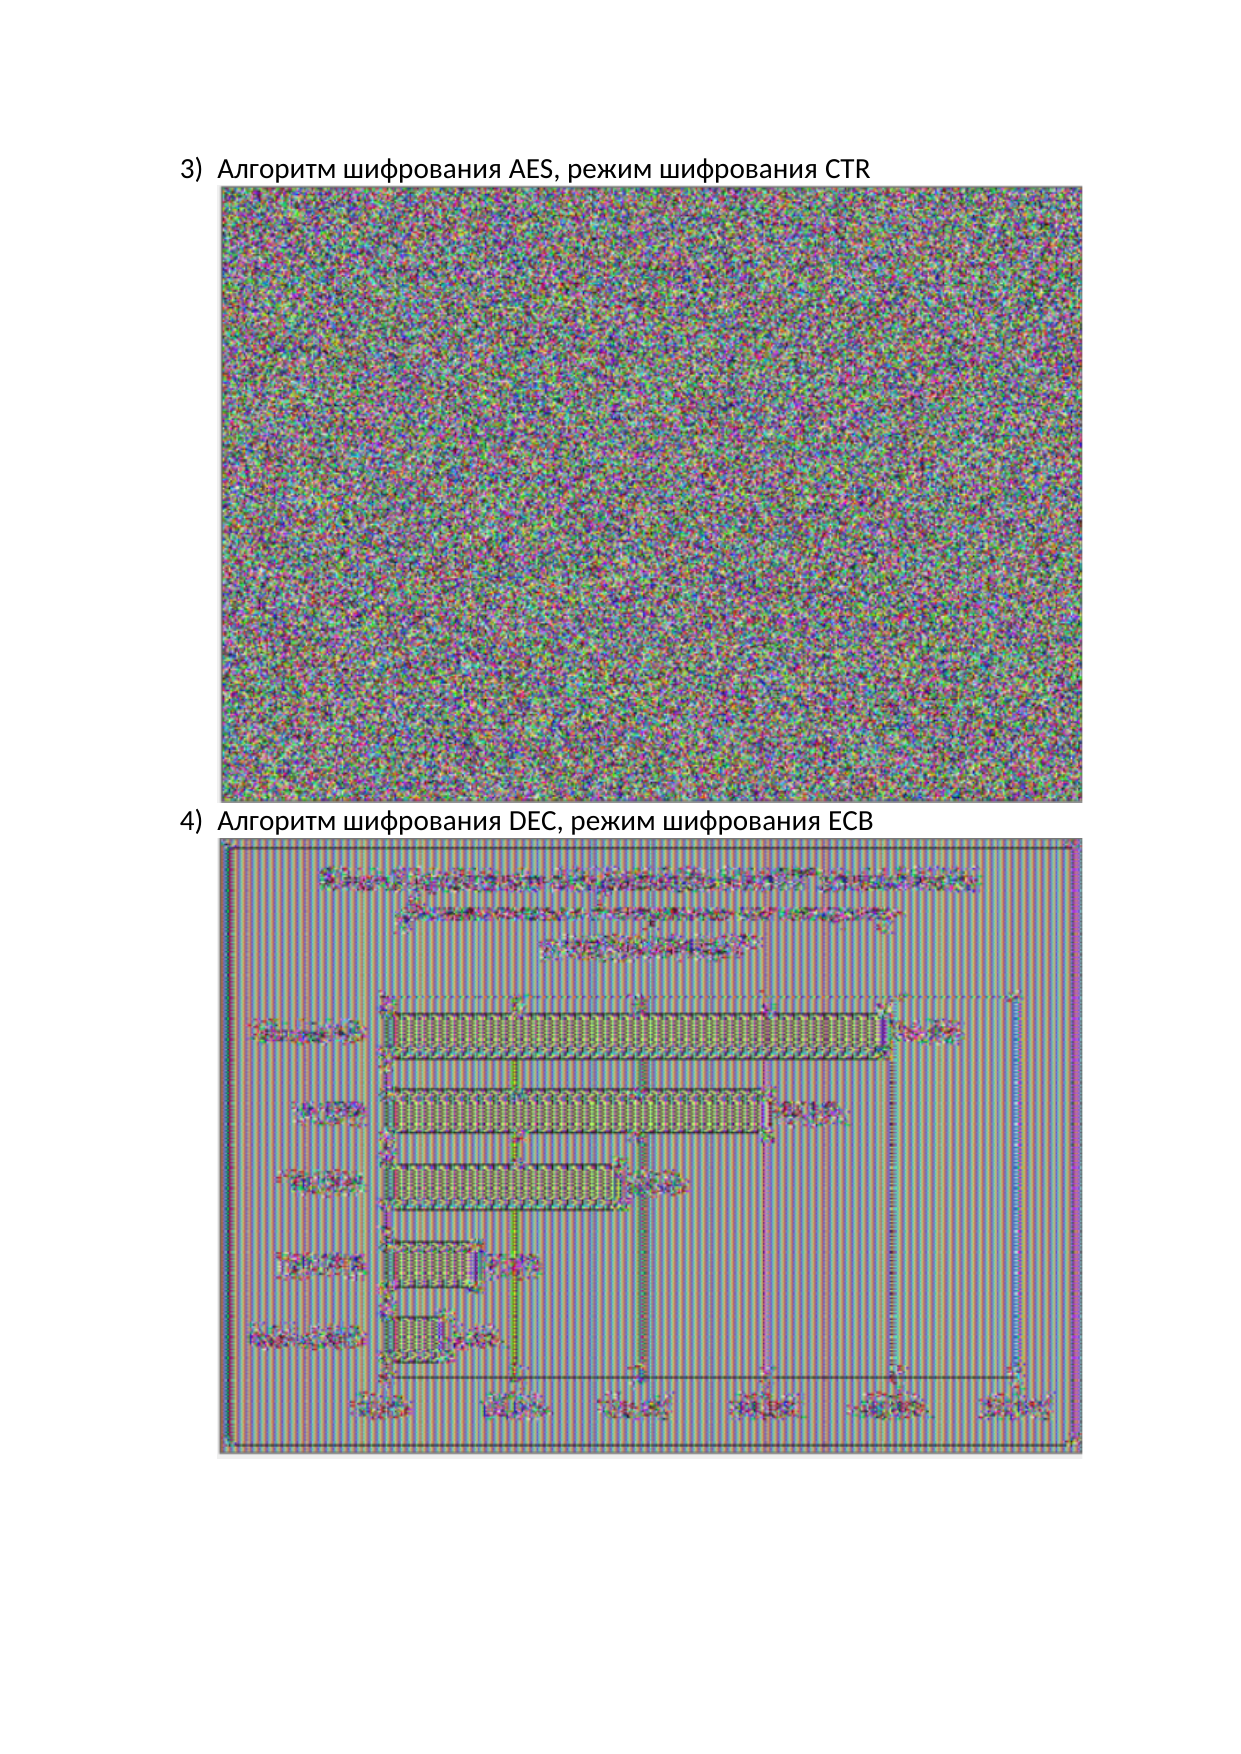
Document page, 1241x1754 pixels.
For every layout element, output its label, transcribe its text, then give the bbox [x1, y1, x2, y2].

picture [217, 185, 1083, 803]
picture [217, 838, 1083, 1459]
